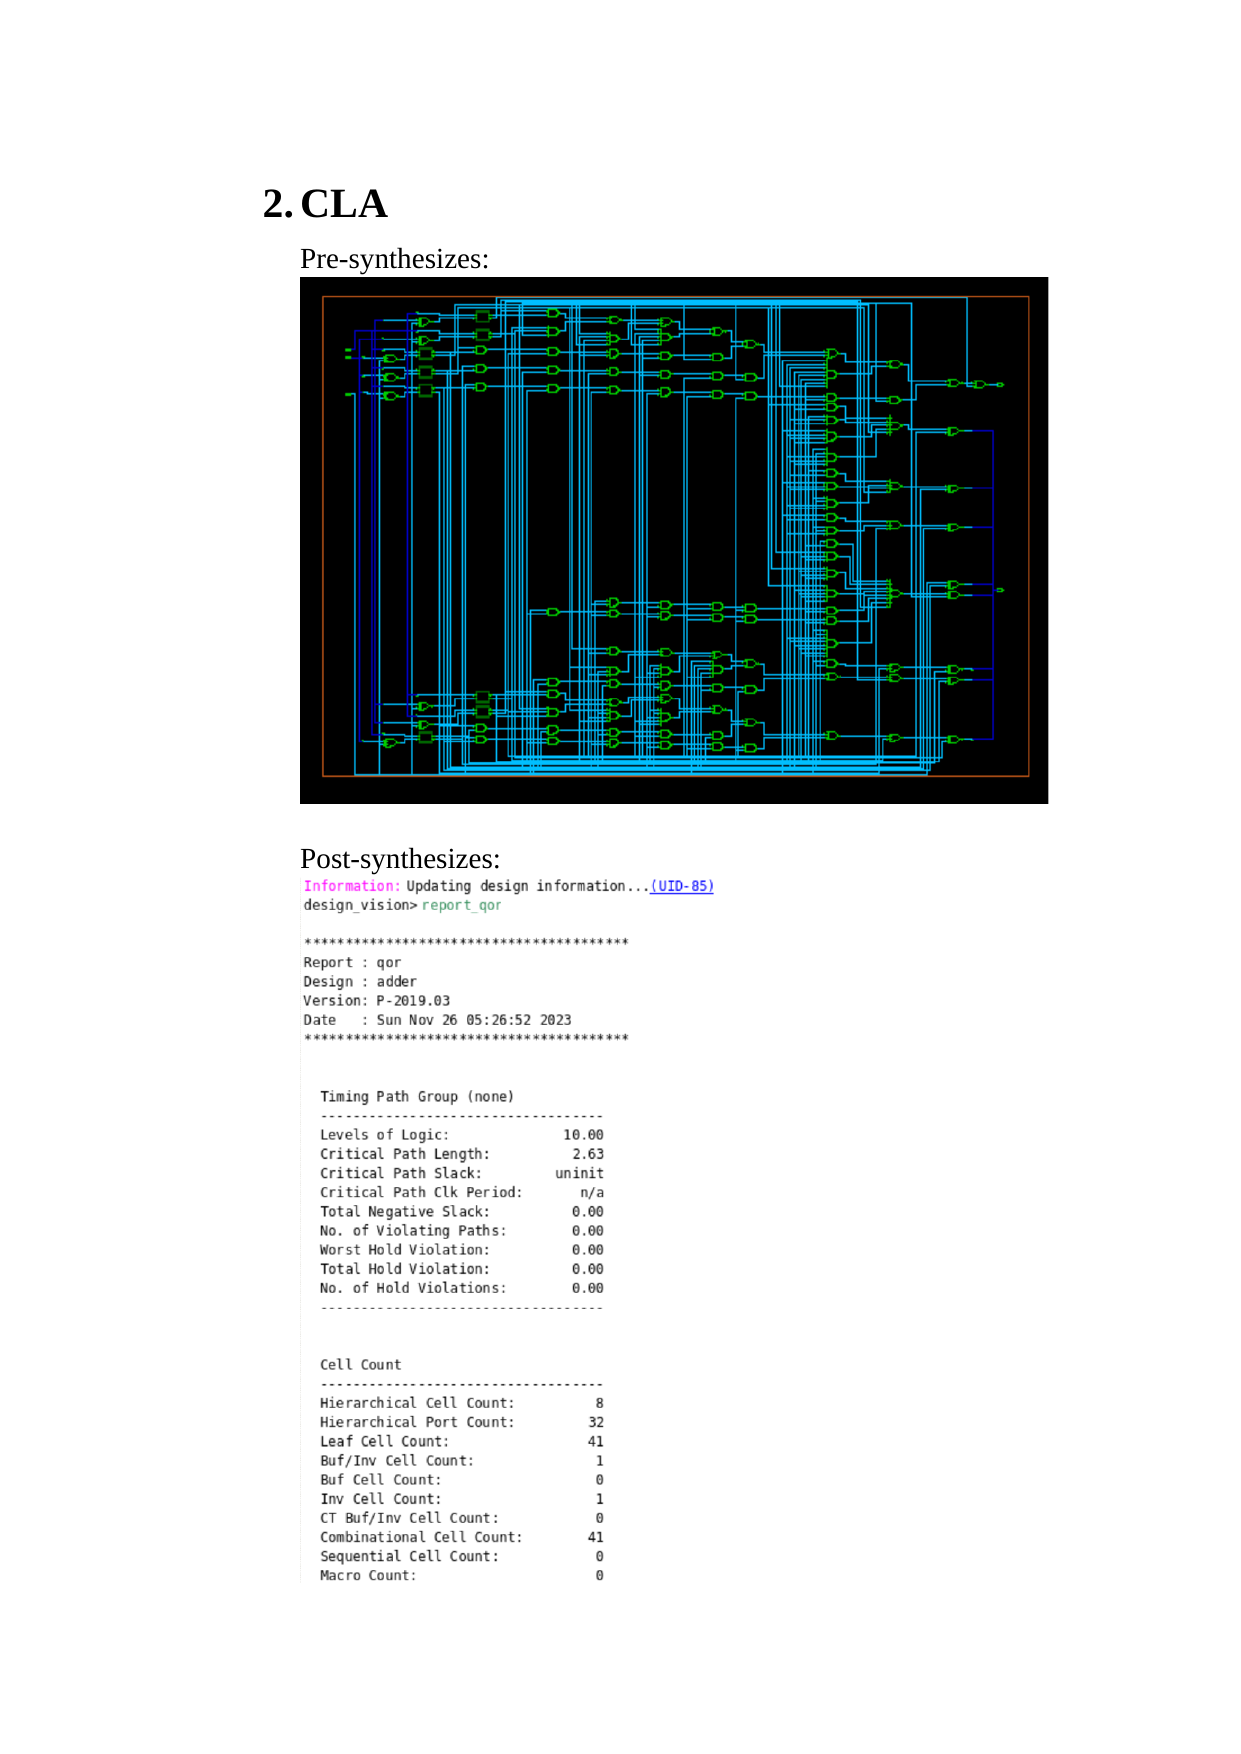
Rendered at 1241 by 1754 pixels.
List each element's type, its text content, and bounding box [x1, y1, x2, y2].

picture [300, 877, 728, 1586]
list Post-synthesizes: [300, 839, 1053, 877]
picture [300, 277, 1049, 804]
list Pre-synthesizes: [300, 239, 1053, 277]
list CLA [262, 164, 1053, 239]
